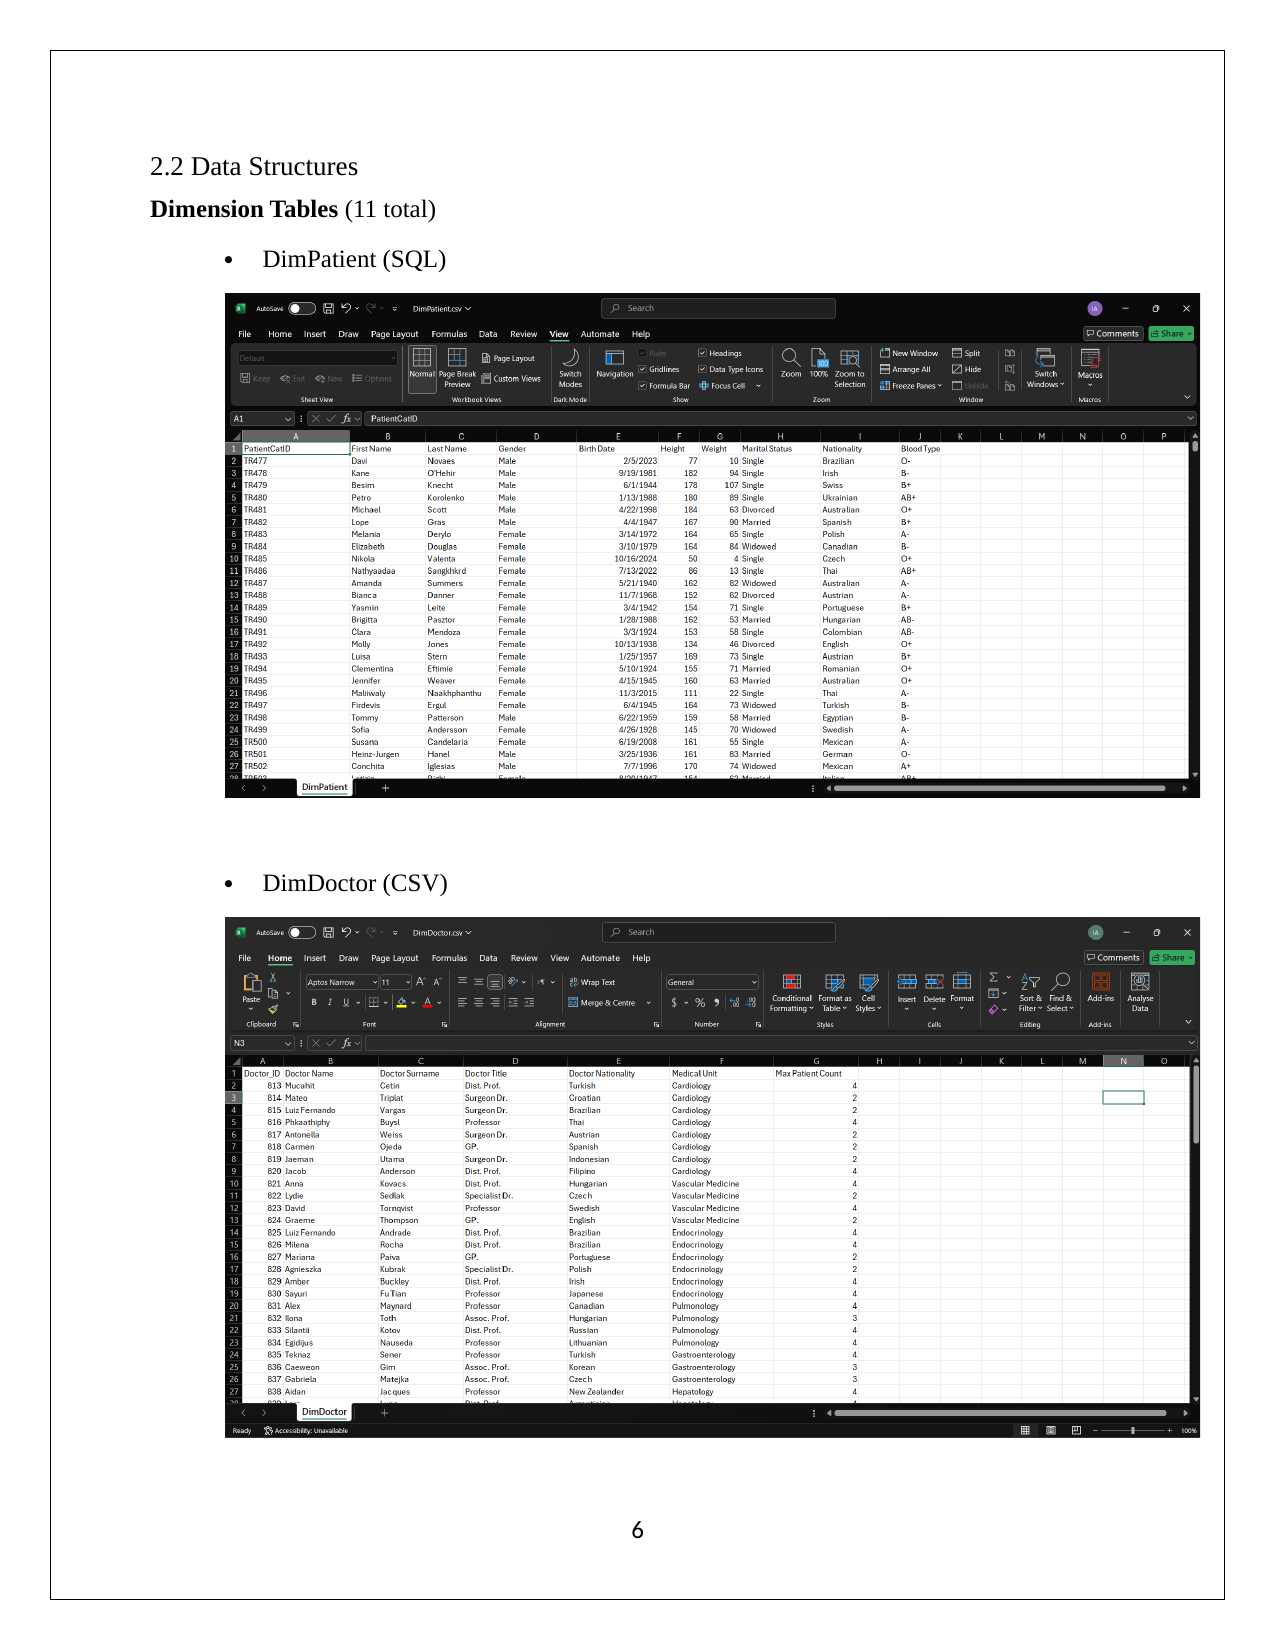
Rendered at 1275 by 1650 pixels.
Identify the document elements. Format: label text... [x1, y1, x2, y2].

text Dimension Tables (11 total) [150, 194, 1125, 223]
list DimPatient (SQL) [225, 244, 1125, 272]
subtitle 2.2 Data Structures [150, 150, 1125, 181]
list DimDoctor (CSV) [225, 868, 1125, 897]
picture [225, 917, 1200, 1438]
picture [225, 293, 1200, 798]
